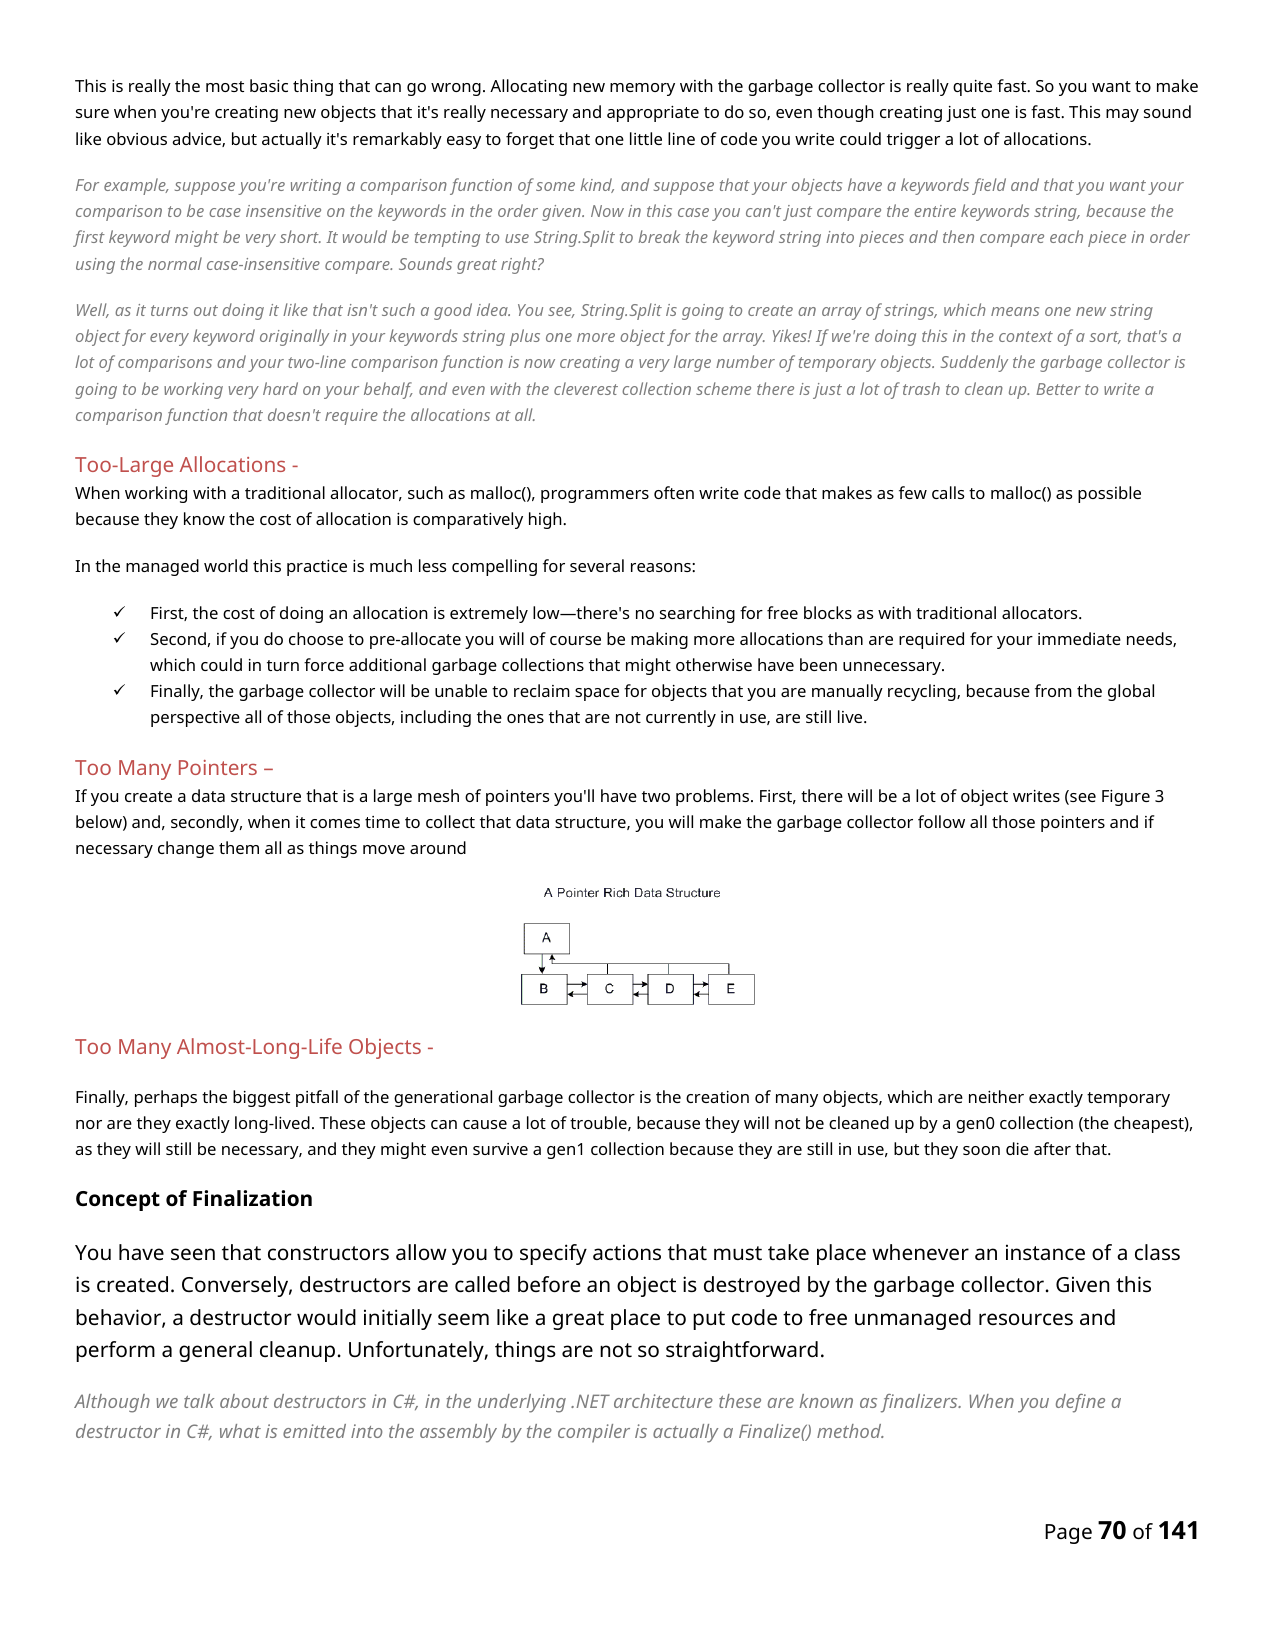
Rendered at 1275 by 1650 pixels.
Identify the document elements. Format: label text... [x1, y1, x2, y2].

text Concept of Finalization [75, 1184, 1200, 1213]
text Well, as it turns out doing it like that isn't such a good idea. You see, String.Split is going to create an array of strings, which means one new string object for every keyword originally in your keywords string plus one more object for the array. Yikes! If we're doing this in the context of a sort, that's a lot of comparisons and your two-line comparison function is now creating a very large number of temporary objects. Suddenly the garbage collector is going to be working very hard on your behalf, and even with the cleverest collection scheme there is just a lot of trash to clean up. Better to write a comparison function that doesn't require the allocations at all. [75, 299, 1200, 426]
text Too Many Almost-Long-Life Objects - [75, 1032, 1200, 1060]
list Finally, the garbage collector will be unable to reclaim space for objects that you are manually recycling, because from the global perspective all of those objects, including the ones that are not currently in use, are still live. [112, 680, 1200, 728]
list First, the cost of doing an allocation is extremely low—there's no searching for free blocks as with traditional allocators. [112, 602, 1200, 624]
text Too-Large Allocations - When working with a traditional allocator, such as malloc(), programmers often write code that makes as few calls to malloc() as possible because they know the cost of allocation is comparatively high. [75, 450, 1200, 531]
picture [518, 883, 757, 1007]
text Too Many Pointers – If you create a data structure that is a large mesh of pointers you'll have two problems. First, there will be a lot of object writes (see Figure 3 below) and, secondly, when it comes time to collect that data structure, you will make the garbage collector follow all those pointers and if necessary change them all as things move around [75, 753, 1200, 859]
text Although we talk about destructors in C#, in the underlying .NET architecture these are known as finalizers. When you define a destructor in C#, what is emitted into the assembly by the compiler is actually a Finalize() method. [75, 1389, 1200, 1444]
text In the managed world this practice is much less compelling for several reasons: [75, 555, 1200, 577]
list Second, if you do choose to pre-allocate you will of course be making more allocations than are required for your immediate needs, which could in turn force additional garbage collections that might otherwise have been unnecessary. [112, 628, 1200, 676]
text This is really the most basic thing that can go wrong. Allocating new memory with the garbage collector is really quite fast. So you want to make sure when you're creating new objects that it's really necessary and appropriate to do so, even though creating just one is fast. This may sound like obvious advice, but actually it's remarkably easy to forget that one little line of code you write could trigger a lot of allocations. [75, 75, 1200, 150]
text For example, suppose you're writing a comparison function of some kind, and suppose that your objects have a keywords field and that you want your comparison to be case insensitive on the keywords in the order given. Now in this case you can't just compare the entire keywords string, because the first keyword might be very short. It would be tempting to use String.Split to break the keyword string into pieces and then compare each piece in order using the normal case-insensitive compare. Sounds great right? [75, 174, 1200, 275]
text Finally, perhaps the biggest pitfall of the generational garbage collector is the creation of many objects, which are neither exactly temporary nor are they exactly long-lived. These objects can cause a lot of trouble, because they will not be cleaned up by a gen0 collection (the cheapest), as they will still be necessary, and they might even survive a gen1 collection because they are still in use, but they soon die after that. [75, 1085, 1200, 1160]
text You have seen that constructors allow you to specify actions that must take place whenever an instance of a class is created. Conversely, destructors are called before an object is destroyed by the garbage collector. Given this behavior, a destructor would initially seem like a great place to put code to free unmanaged resources and perform a general cleanup. Unfortunately, things are not so straightforward. [75, 1238, 1200, 1364]
